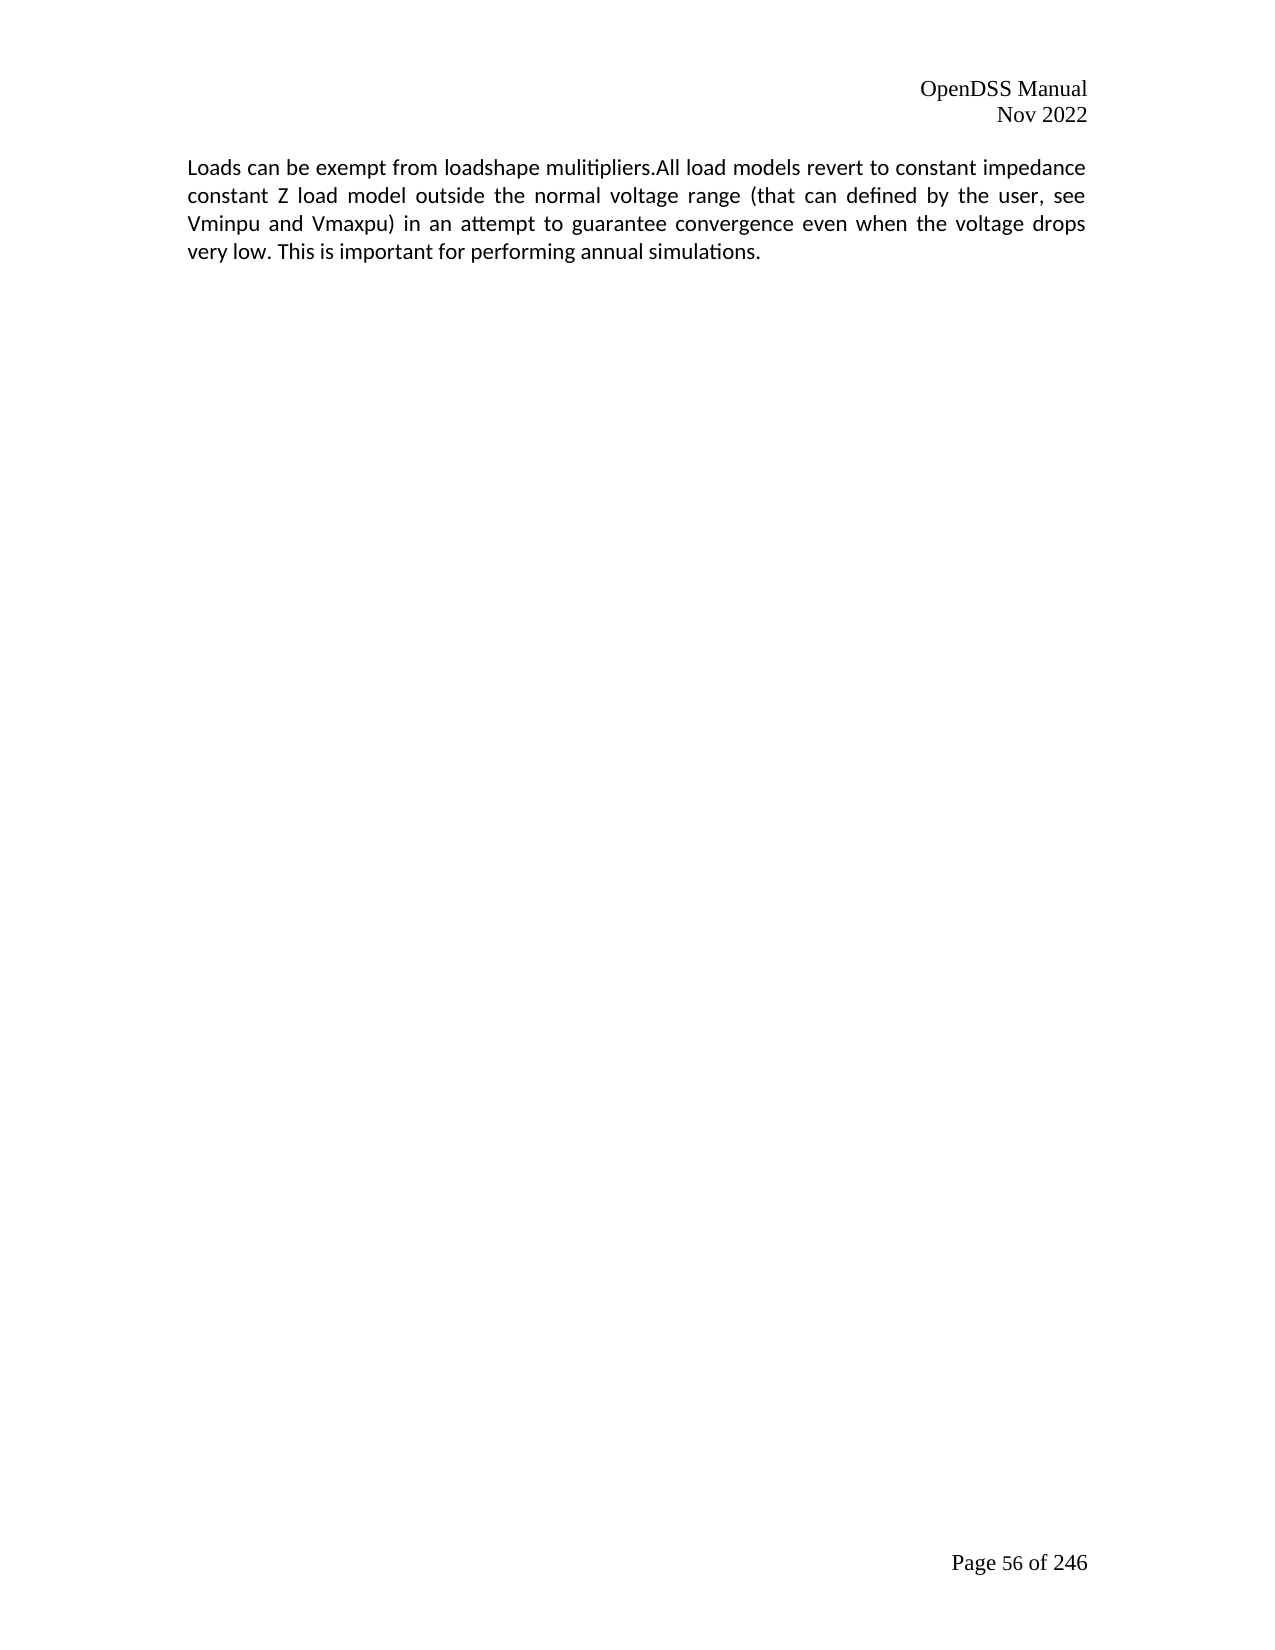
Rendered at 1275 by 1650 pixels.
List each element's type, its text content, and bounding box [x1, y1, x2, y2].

text Loads can be exempt from loadshape mulitipliers.All load models revert to constant impedance constant Z load model outside the normal voltage range (that can defined by the user, see Vminpu and Vmaxpu) in an attempt to guarantee convergence even when the voltage drops very low. This is important for performing annual simulations. [187, 153, 1087, 265]
